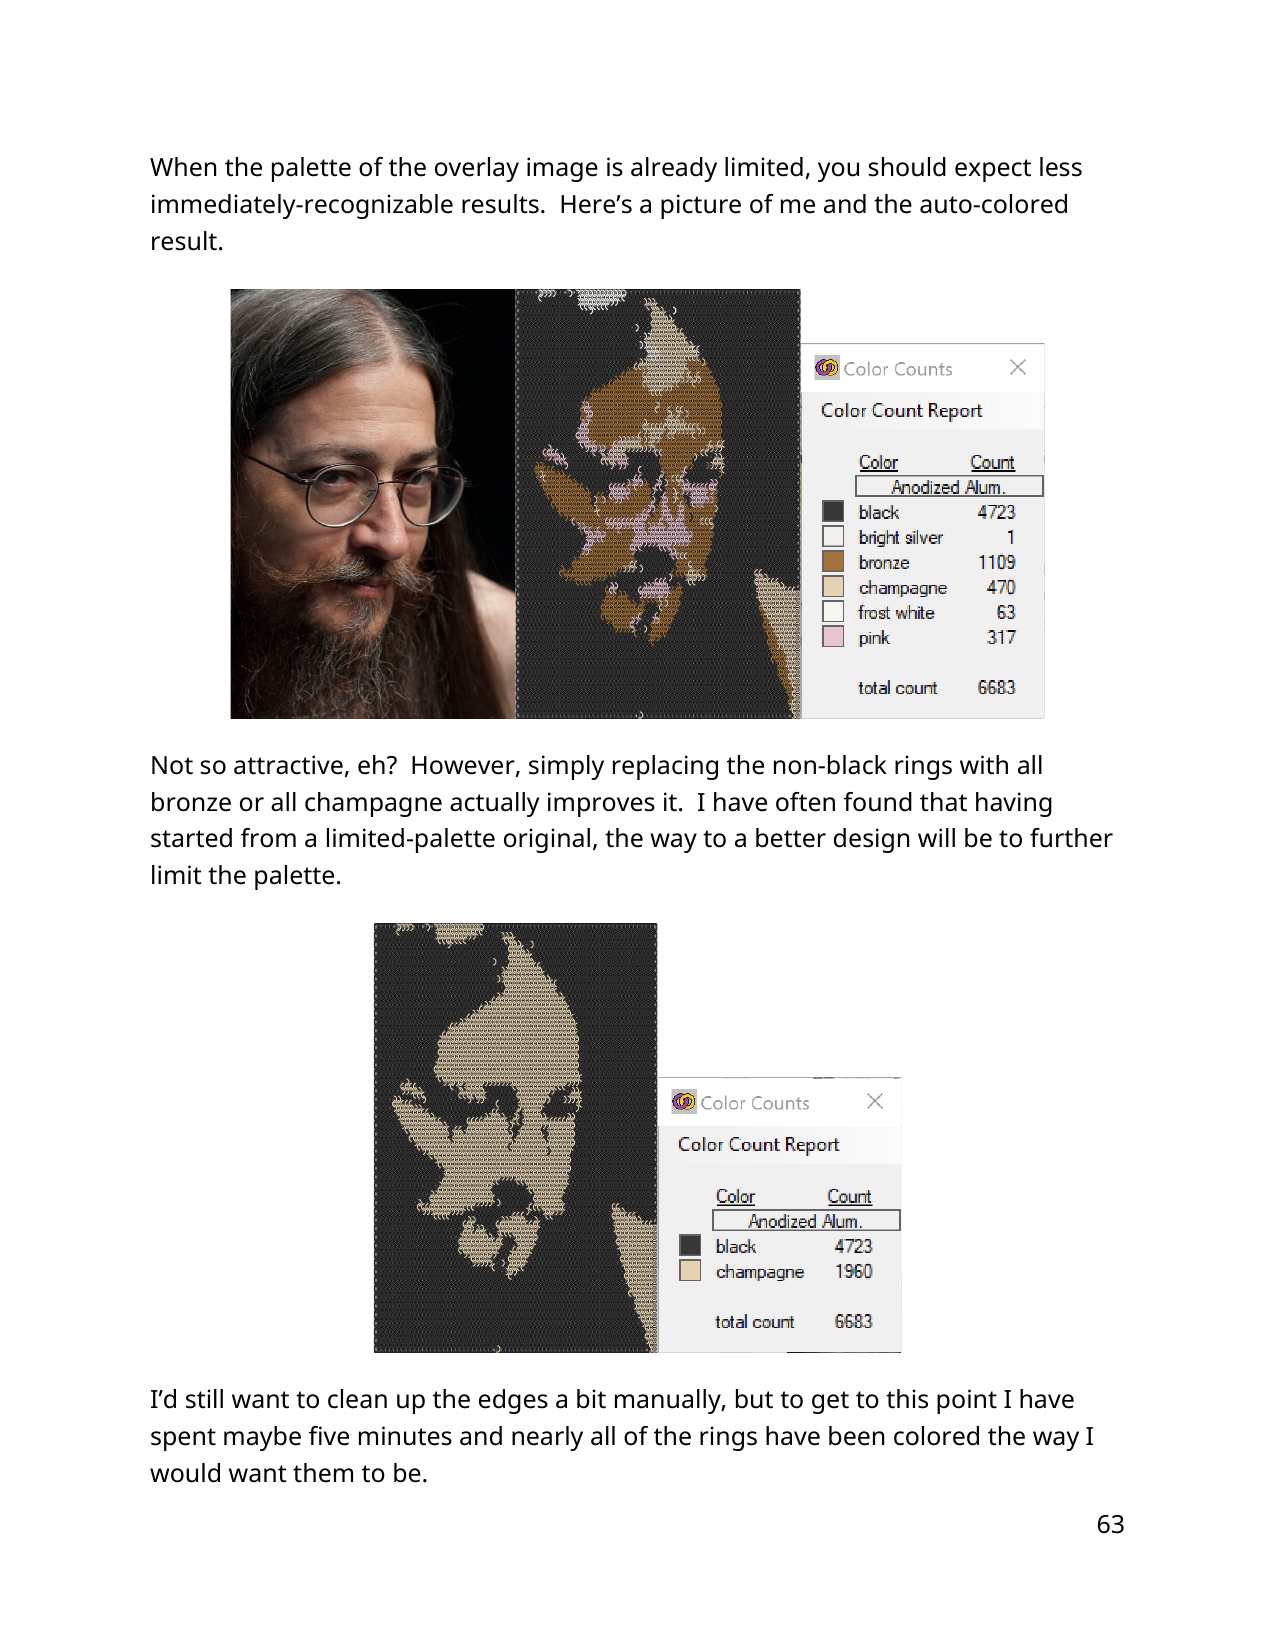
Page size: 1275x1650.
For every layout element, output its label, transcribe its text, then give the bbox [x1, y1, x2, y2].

picture [230, 289, 1045, 719]
picture [373, 923, 902, 1353]
text Not so attractive, eh? However, simply replacing the non-black rings with all bronze or all champagne actually improves it. I have often found that having started from a limited-palette original, the way to a better design will be to further limit the palette. [150, 748, 1125, 892]
text I’d still want to clean up the edges a bit manually, but to get to this point I have spent maybe five minutes and nearly all of the rings have been colored the way I would want them to be. [150, 1382, 1125, 1489]
text When the palette of the overlay image is already limited, you should expect less immediately-recognizable results. Here’s a picture of me and the auto-colored result. [150, 150, 1125, 258]
